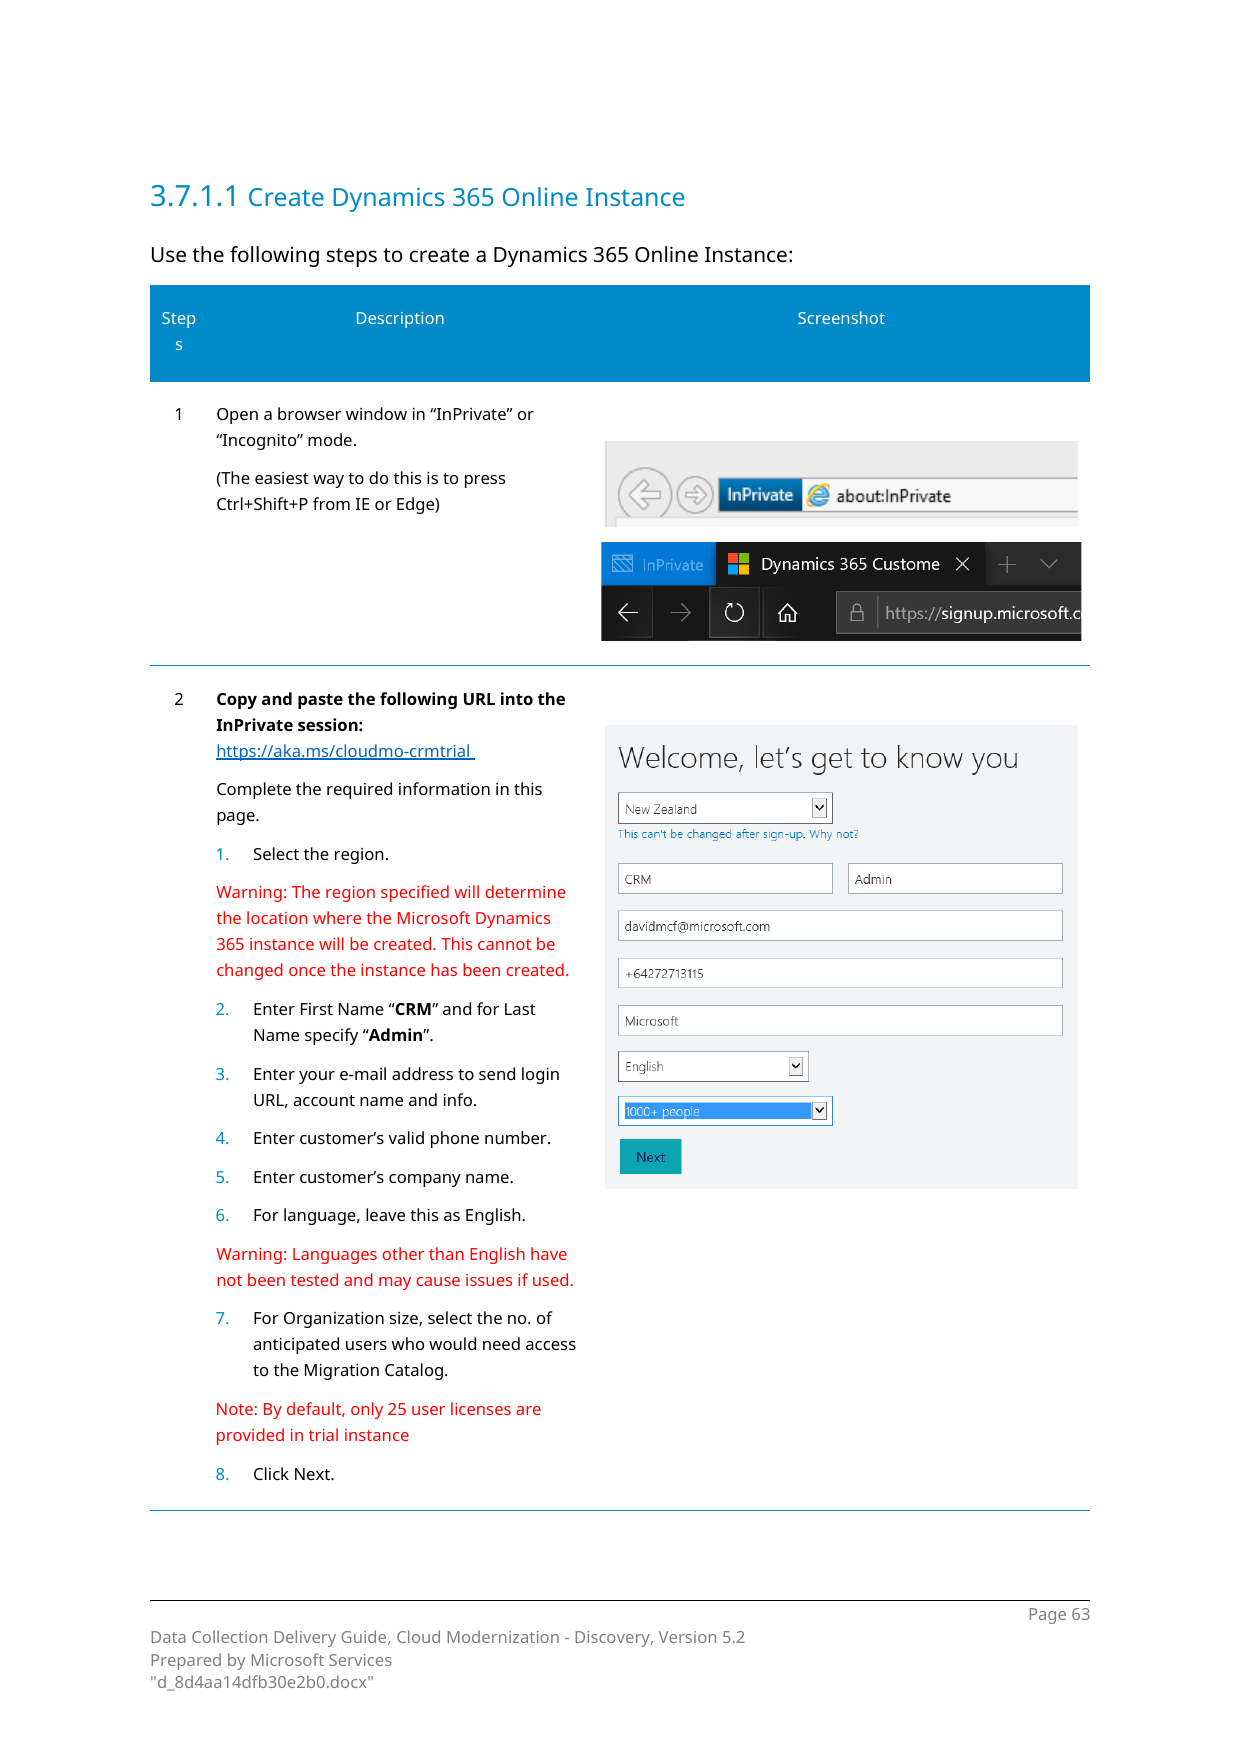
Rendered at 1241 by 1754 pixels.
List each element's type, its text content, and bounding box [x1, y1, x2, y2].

table_cell 2 [150, 666, 208, 1509]
text Use the following steps to create a Dynamics 365 Online Instance: [150, 240, 1090, 268]
picture [604, 441, 1078, 527]
table_cell Open a browser window in “InPrivate” or “Incognito” mode. (The easiest way to do this is to press Ctrl+Shift+P from IE or Edge) [208, 382, 592, 665]
table_header Description [208, 286, 592, 381]
table_header Screenshot [592, 286, 1090, 381]
picture [604, 725, 1078, 1189]
subtitle Create Dynamics 365 Online Instance [150, 175, 1090, 215]
picture [601, 542, 1082, 641]
table_cell Copy and paste the following URL into the InPrivate session: https://aka.ms/cloudmo-crmtrial Complete the required information in this page. Select the region. Warning: The region specified will determine the location where the Microsoft Dynamics 365 instance will be created. This cannot be changed once the instance has been created. Enter First Name “CRM” and for Last Name specify “Admin”. Enter your e-mail address to send login URL, account name and info. Enter customer’s valid phone number. Enter customer’s company name. For language, leave this as English. Warning: Languages other than English have not been tested and may cause issues if used. For Organization size, select the no. of anticipated users who would need access to the Migration Catalog. Note: By default, only 25 user licenses are provided in trial instance Click Next. [208, 666, 592, 1509]
table_header Steps [150, 286, 208, 381]
table_cell [592, 666, 1090, 1509]
table_cell 1 [150, 382, 208, 665]
table_cell [592, 382, 1090, 665]
